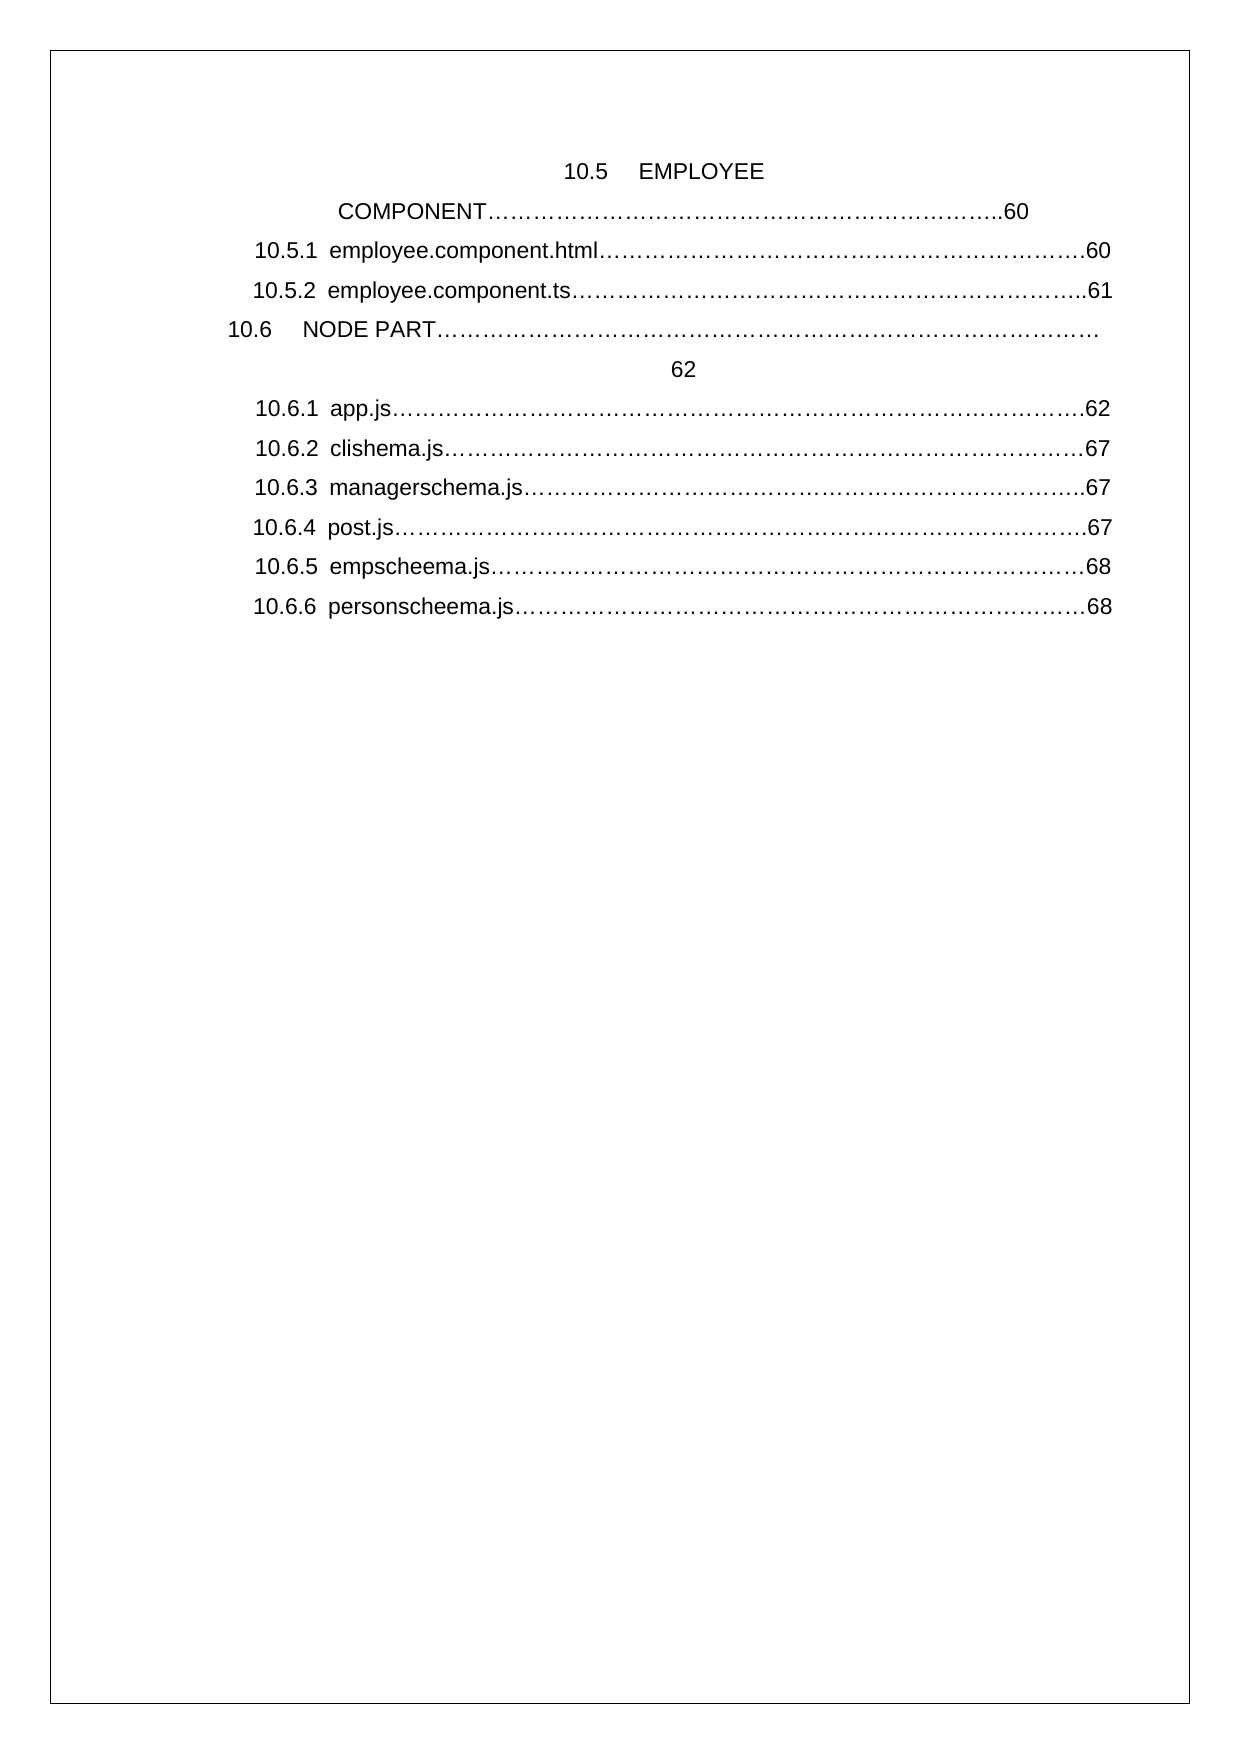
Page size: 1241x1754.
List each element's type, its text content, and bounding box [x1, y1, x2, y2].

list employee.component.ts…………………………………………………………..61 [252, 277, 1113, 303]
list post.js……………………………………………………………………………….67 [252, 514, 1113, 540]
list employee.component.html……………………………………………………….60 [252, 237, 1113, 264]
list empscheema.js……………………………………………………………………68 [252, 553, 1113, 579]
list EMPLOYEE COMPONENT…………………………………………………………..60 [214, 158, 1113, 224]
list clishema.js…………………………………………………………………………67 [252, 435, 1113, 461]
list personscheema.js…………………………………………………………………68 [252, 593, 1113, 619]
list NODE PART……………………………………………………………………………62 [214, 316, 1113, 382]
list managerschema.js………………………………………………………………..67 [252, 474, 1113, 501]
list app.js……………………………………………………………………………….62 [252, 395, 1113, 422]
